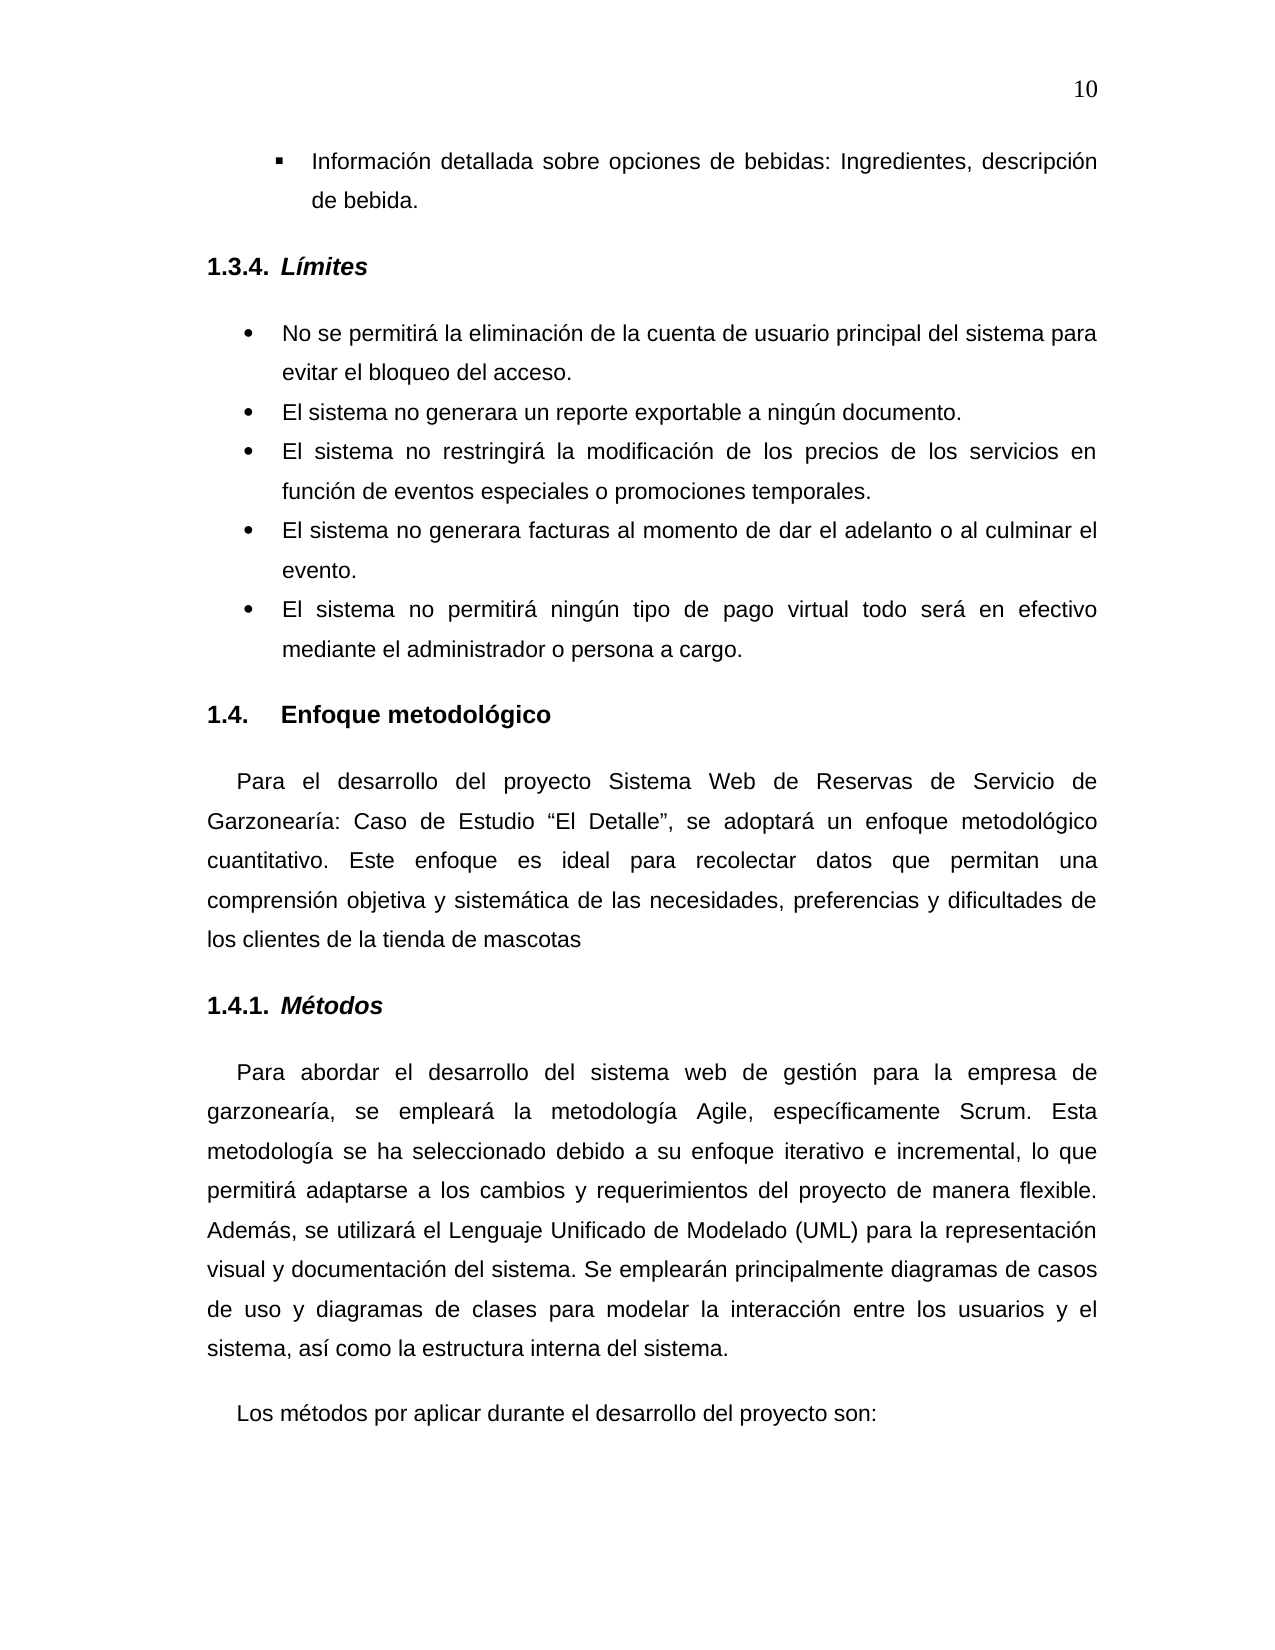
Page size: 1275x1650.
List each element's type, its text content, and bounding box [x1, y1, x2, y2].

text Los métodos por aplicar durante el desarrollo del proyecto son: [207, 1399, 1098, 1426]
list Información detallada sobre opciones de bebidas: Ingredientes, descripción de bebida. [274, 148, 1098, 213]
subtitle Límites [207, 252, 1098, 280]
text Para abordar el desarrollo del sistema web de gestión para la empresa de garzonearía, se empleará la metodología Agile, específicamente Scrum. Esta metodología se ha seleccionado debido a su enfoque iterativo e incremental, lo que permitirá adaptarse a los cambios y requerimientos del proyecto de manera flexible. Además, se utilizará el Lenguaje Unificado de Modelado (UML) para la representación visual y documentación del sistema. Se emplearán principalmente diagramas de casos de uso y diagramas de clases para modelar la interacción entre los usuarios y el sistema, así como la estructura interna del sistema. [207, 1059, 1098, 1361]
subtitle Métodos [207, 991, 1098, 1019]
subtitle Enfoque metodológico [207, 700, 1098, 729]
list No se permitirá la eliminación de la cuenta de usuario principal del sistema para evitar el bloqueo del acceso. [244, 320, 1098, 386]
list El sistema no restringirá la modificación de los precios de los servicios en función de eventos especiales o promociones temporales. [244, 438, 1098, 504]
text Para el desarrollo del proyecto Sistema Web de Reservas de Servicio de Garzonearía: Caso de Estudio “El Detalle”, se adoptará un enfoque metodológico cuantitativo. Este enfoque es ideal para recolectar datos que permitan una comprensión objetiva y sistemática de las necesidades, preferencias y dificultades de los clientes de la tienda de mascotas [207, 768, 1098, 952]
list El sistema no generara un reporte exportable a ningún documento. [244, 399, 1098, 425]
list El sistema no generara facturas al momento de dar el adelanto o al culminar el evento. [244, 517, 1098, 583]
list El sistema no permitirá ningún tipo de pago virtual todo será en efectivo mediante el administrador o persona a cargo. [244, 596, 1098, 662]
